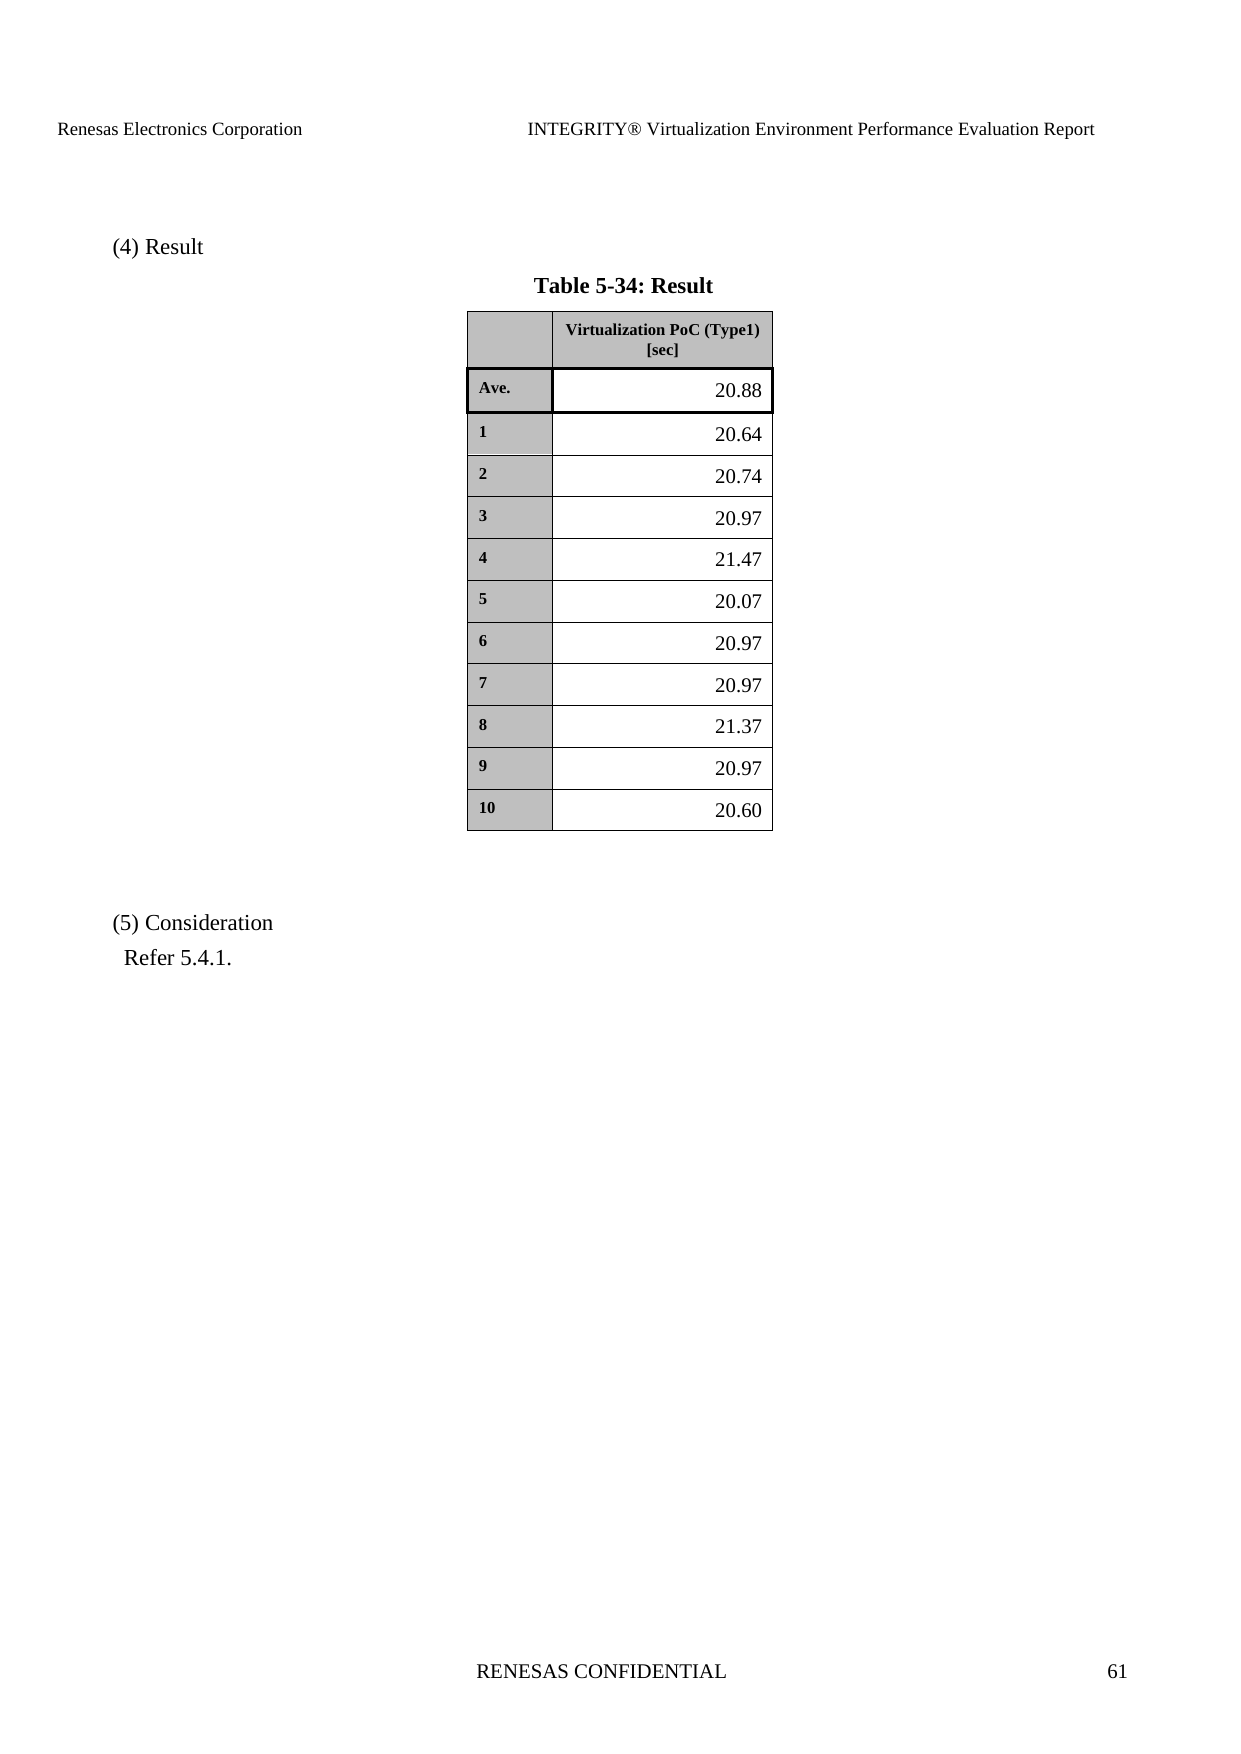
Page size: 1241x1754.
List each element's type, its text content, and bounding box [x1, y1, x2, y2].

table_cell 20.64 [553, 414, 772, 454]
table_cell 21.47 [553, 539, 772, 580]
table_cell 20.97 [553, 748, 772, 789]
table_cell 1 [468, 414, 552, 454]
table_cell 20.74 [553, 456, 772, 496]
table_cell 20.97 [553, 623, 772, 663]
table_header Virtualization PoC (Type1) [sec] [553, 312, 772, 367]
table_cell 5 [468, 581, 552, 622]
table_cell 7 [468, 664, 552, 705]
table_cell 4 [468, 539, 552, 580]
table_cell 21.37 [553, 706, 772, 747]
table_cell 20.60 [553, 790, 772, 830]
table_cell 6 [468, 623, 552, 663]
table_cell 8 [468, 706, 552, 747]
list Result [112, 233, 1128, 259]
table_cell 20.97 [553, 497, 772, 538]
list Consideration [112, 909, 1128, 936]
table_cell 10 [468, 790, 552, 830]
table_cell Ave. [469, 370, 551, 411]
table_cell 2 [468, 456, 552, 496]
text Refer 5.4.1. [112, 944, 1128, 970]
table_cell 3 [468, 497, 552, 538]
table_cell 20.97 [553, 664, 772, 705]
table_cell 20.88 [554, 370, 771, 411]
table_cell 9 [468, 748, 552, 789]
table_header [468, 312, 552, 367]
table_cell 20.07 [553, 581, 772, 622]
